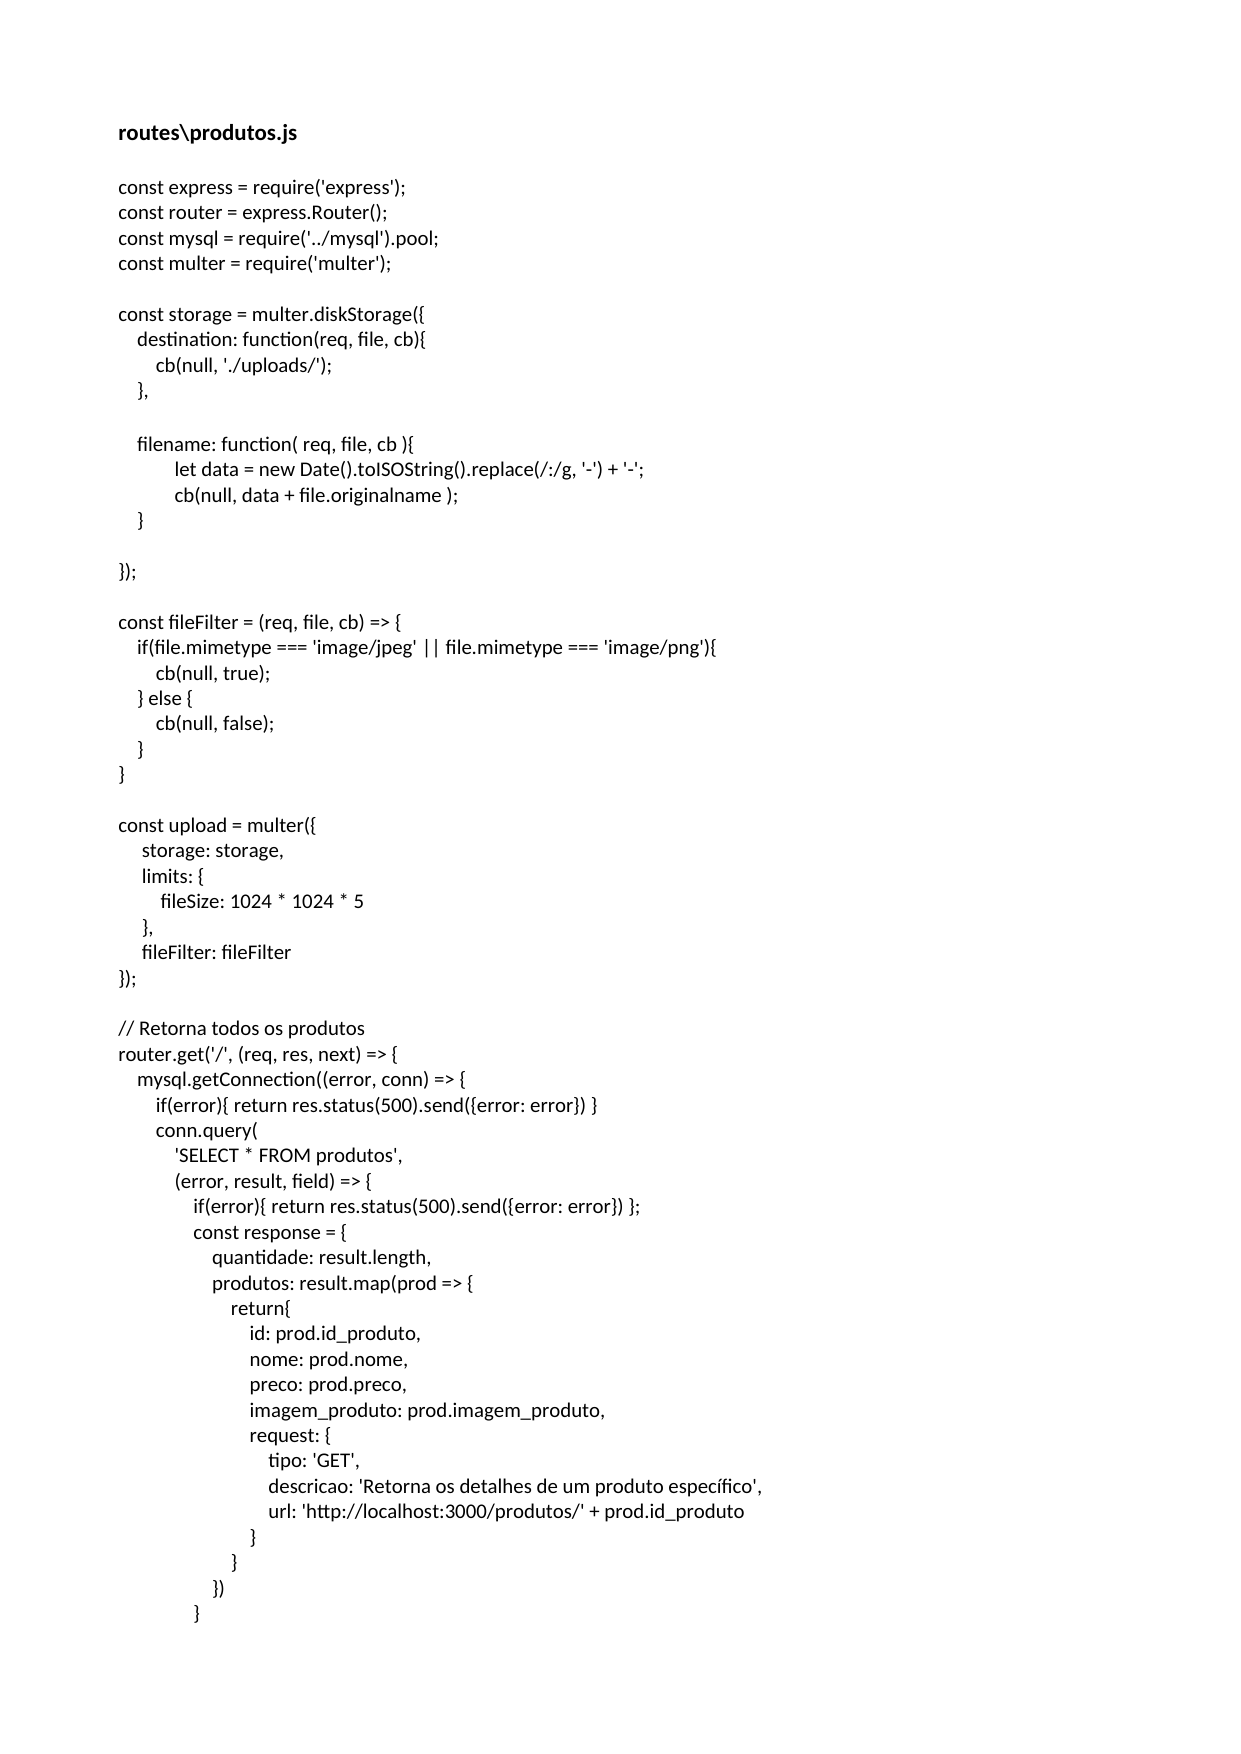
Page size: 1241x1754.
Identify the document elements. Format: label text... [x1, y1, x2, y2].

text const fileFilter = (req, file, cb) => { [118, 609, 1122, 634]
text } [118, 1549, 1122, 1575]
text id: prod.id_produto, [118, 1321, 1122, 1346]
text }); [118, 965, 1122, 990]
text conn.query( [118, 1117, 1122, 1143]
text quantidade: result.length, [118, 1244, 1122, 1270]
text fileSize: 1024 * 1024 * 5 [118, 888, 1122, 914]
text preco: prod.preco, [118, 1371, 1122, 1397]
text router.get('/', (req, res, next) => { [118, 1041, 1122, 1066]
text cb(null, data + file.originalname ); [118, 482, 1122, 507]
text } [118, 1600, 1122, 1626]
text tipo: 'GET', [118, 1448, 1122, 1473]
text } [118, 736, 1122, 761]
text produtos: result.map(prod => { [118, 1270, 1122, 1295]
text const mysql = require('../mysql').pool; [118, 225, 1122, 250]
text limits: { [118, 863, 1122, 888]
text destination: function(req, file, cb){ [118, 327, 1122, 352]
text let data = new Date().toISOString().replace(/:/g, '-') + '-'; [118, 456, 1122, 482]
text storage: storage, [118, 838, 1122, 863]
text const multer = require('multer'); [118, 250, 1122, 276]
text imagem_produto: prod.imagem_produto, [118, 1397, 1122, 1422]
text if(file.mimetype === 'image/jpeg' || file.mimetype === 'image/png'){ [118, 634, 1122, 660]
text request: { [118, 1422, 1122, 1448]
text url: 'http://localhost:3000/produtos/' + prod.id_produto [118, 1498, 1122, 1524]
text } [118, 1524, 1122, 1549]
text nome: prod.nome, [118, 1346, 1122, 1371]
text cb(null, false); [118, 711, 1122, 736]
text fileFilter: fileFilter [118, 939, 1122, 965]
text } else { [118, 685, 1122, 711]
text cb(null, true); [118, 660, 1122, 685]
text }); [118, 558, 1122, 583]
text 'SELECT * FROM produtos', [118, 1143, 1122, 1168]
text if(error){ return res.status(500).send({error: error}) }; [118, 1193, 1122, 1219]
text routes\produtos.js [118, 118, 1122, 146]
text } [118, 761, 1122, 787]
text return{ [118, 1295, 1122, 1321]
text const router = express.Router(); [118, 199, 1122, 225]
text }, [118, 914, 1122, 939]
text cb(null, './uploads/'); [118, 352, 1122, 377]
text const express = require('express'); [118, 174, 1122, 199]
text // Retorna todos os produtos [118, 1016, 1122, 1041]
text mysql.getConnection((error, conn) => { [118, 1066, 1122, 1092]
text const storage = multer.diskStorage({ [118, 301, 1122, 327]
text }) [118, 1575, 1122, 1600]
text const response = { [118, 1219, 1122, 1244]
text filename: function( req, file, cb ){ [118, 431, 1122, 456]
text }, [118, 377, 1122, 403]
text descricao: 'Retorna os detalhes de um produto específico', [118, 1473, 1122, 1498]
text if(error){ return res.status(500).send({error: error}) } [118, 1092, 1122, 1117]
text } [118, 507, 1122, 533]
text (error, result, field) => { [118, 1168, 1122, 1193]
text const upload = multer({ [118, 812, 1122, 838]
